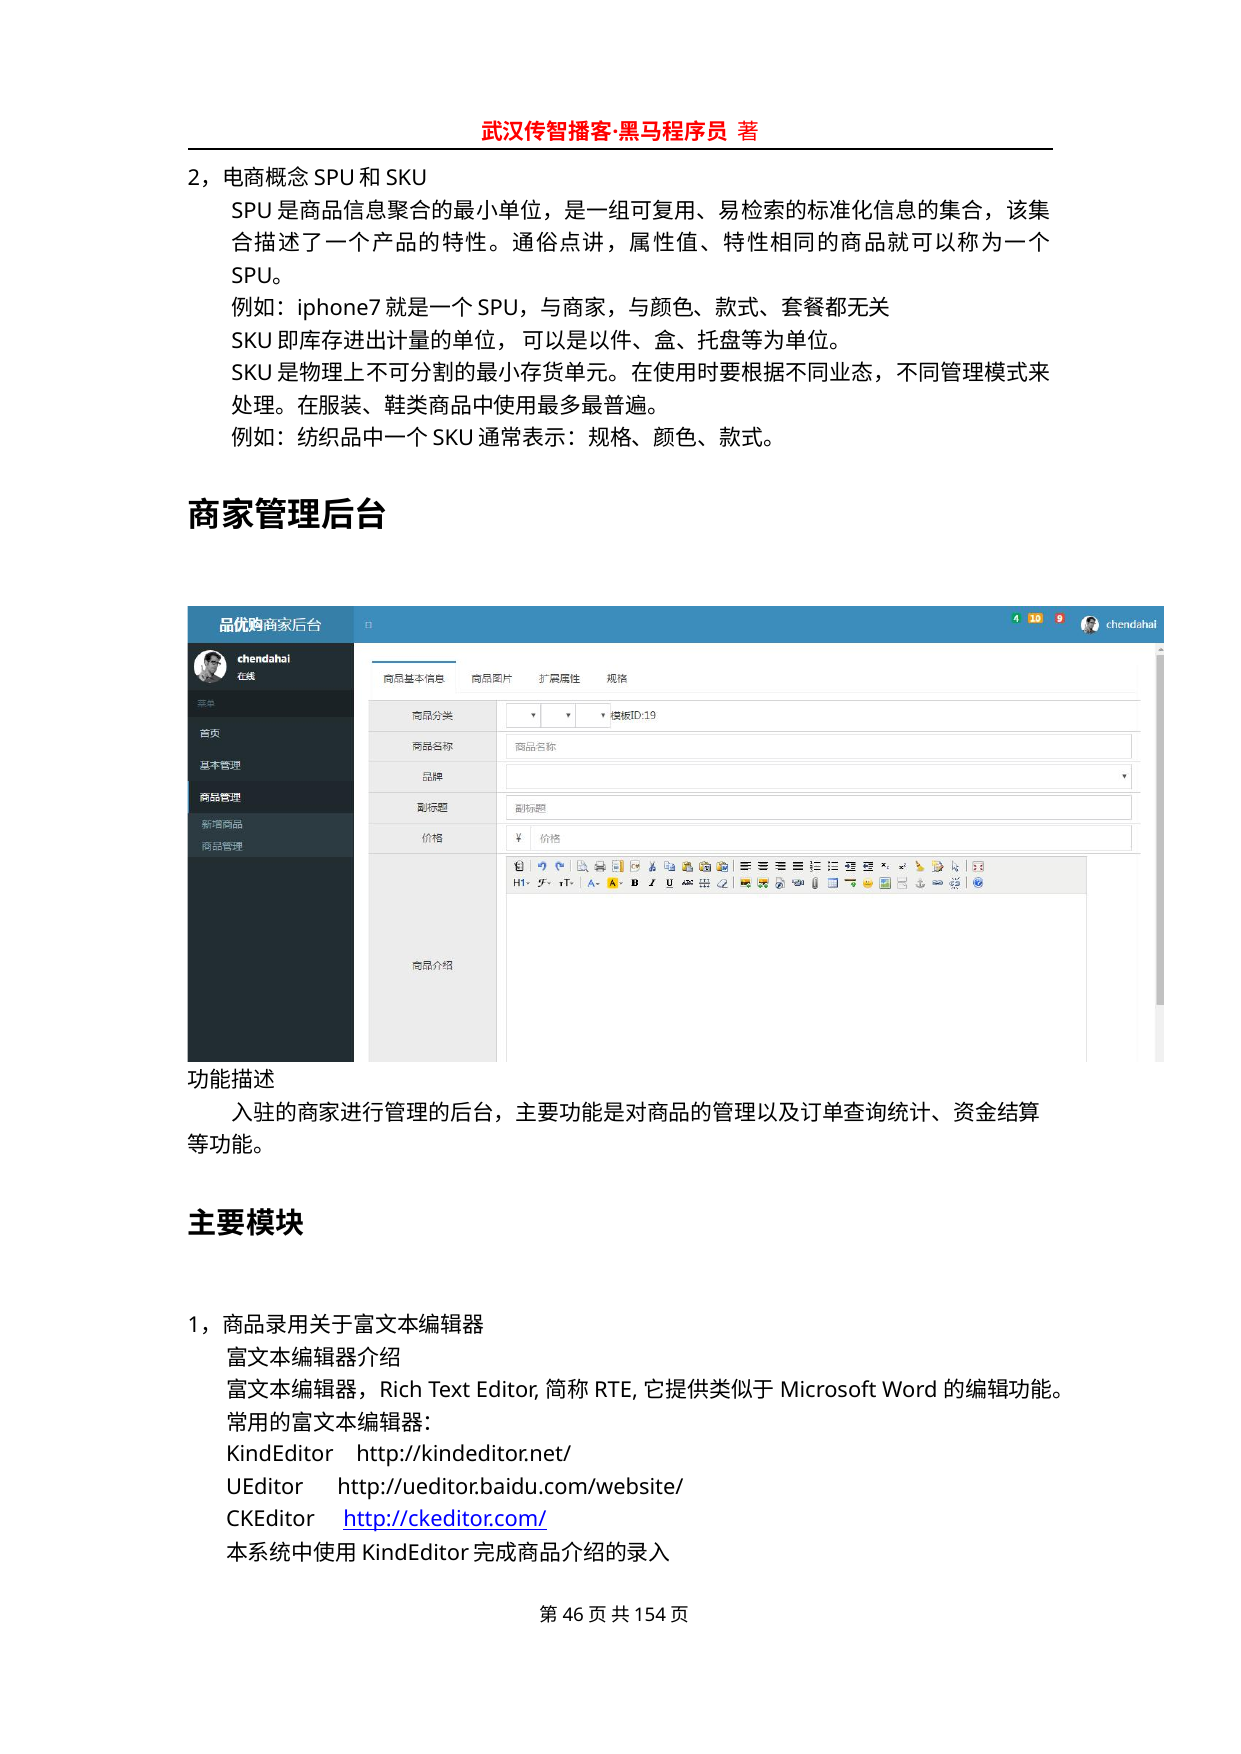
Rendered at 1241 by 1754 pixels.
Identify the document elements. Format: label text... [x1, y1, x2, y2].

text 1，商品录用关于富文本编辑器 [187, 1307, 1053, 1339]
text 功能描述 [187, 1062, 1053, 1094]
text 富文本编辑器介绍 [226, 1339, 1053, 1372]
text 入驻的商家进行管理的后台，主要功能是对商品的管理以及订单查询统计、资金结算等功能。 [187, 1094, 1053, 1159]
text KindEditor http://kindeditor.net/ [226, 1437, 1053, 1469]
text 2，电商概念SPU和SKU [187, 160, 1053, 192]
text 本系统中使用KindEditor完成商品介绍的录入 [226, 1534, 1053, 1567]
text SKU即库存进出计量的单位， 可以是以件、盒、托盘等为单位。 [231, 322, 1053, 355]
text 例如：iphone7就是一个SPU，与商家，与颜色、款式、套餐都无关 [187, 290, 1053, 322]
picture [187, 606, 1164, 1062]
subtitle 主要模块 [187, 1188, 1053, 1253]
text CKEditor http://ckeditor.com/ [226, 1502, 1053, 1534]
text SPU是商品信息聚合的最小单位，是一组可复用、易检索的标准化信息的集合，该集合描述了一个产品的特性。通俗点讲，属性值、特性相同的商品就可以称为一个SPU。 [231, 192, 1053, 290]
text SKU是物理上不可分割的最小存货单元。在使用时要根据不同业态，不同管理模式来处理。在服装、鞋类商品中使用最多最普遍。 [231, 355, 1053, 420]
text UEditor http://ueditor.baidu.com/website/ [226, 1469, 1053, 1502]
text 例如：纺织品中一个SKU通常表示：规格、颜色、款式。 [231, 420, 1053, 452]
text 富文本编辑器，Rich Text Editor, 简称 RTE, 它提供类似于 Microsoft Word 的编辑功能。常用的富文本编辑器： [226, 1372, 1053, 1437]
